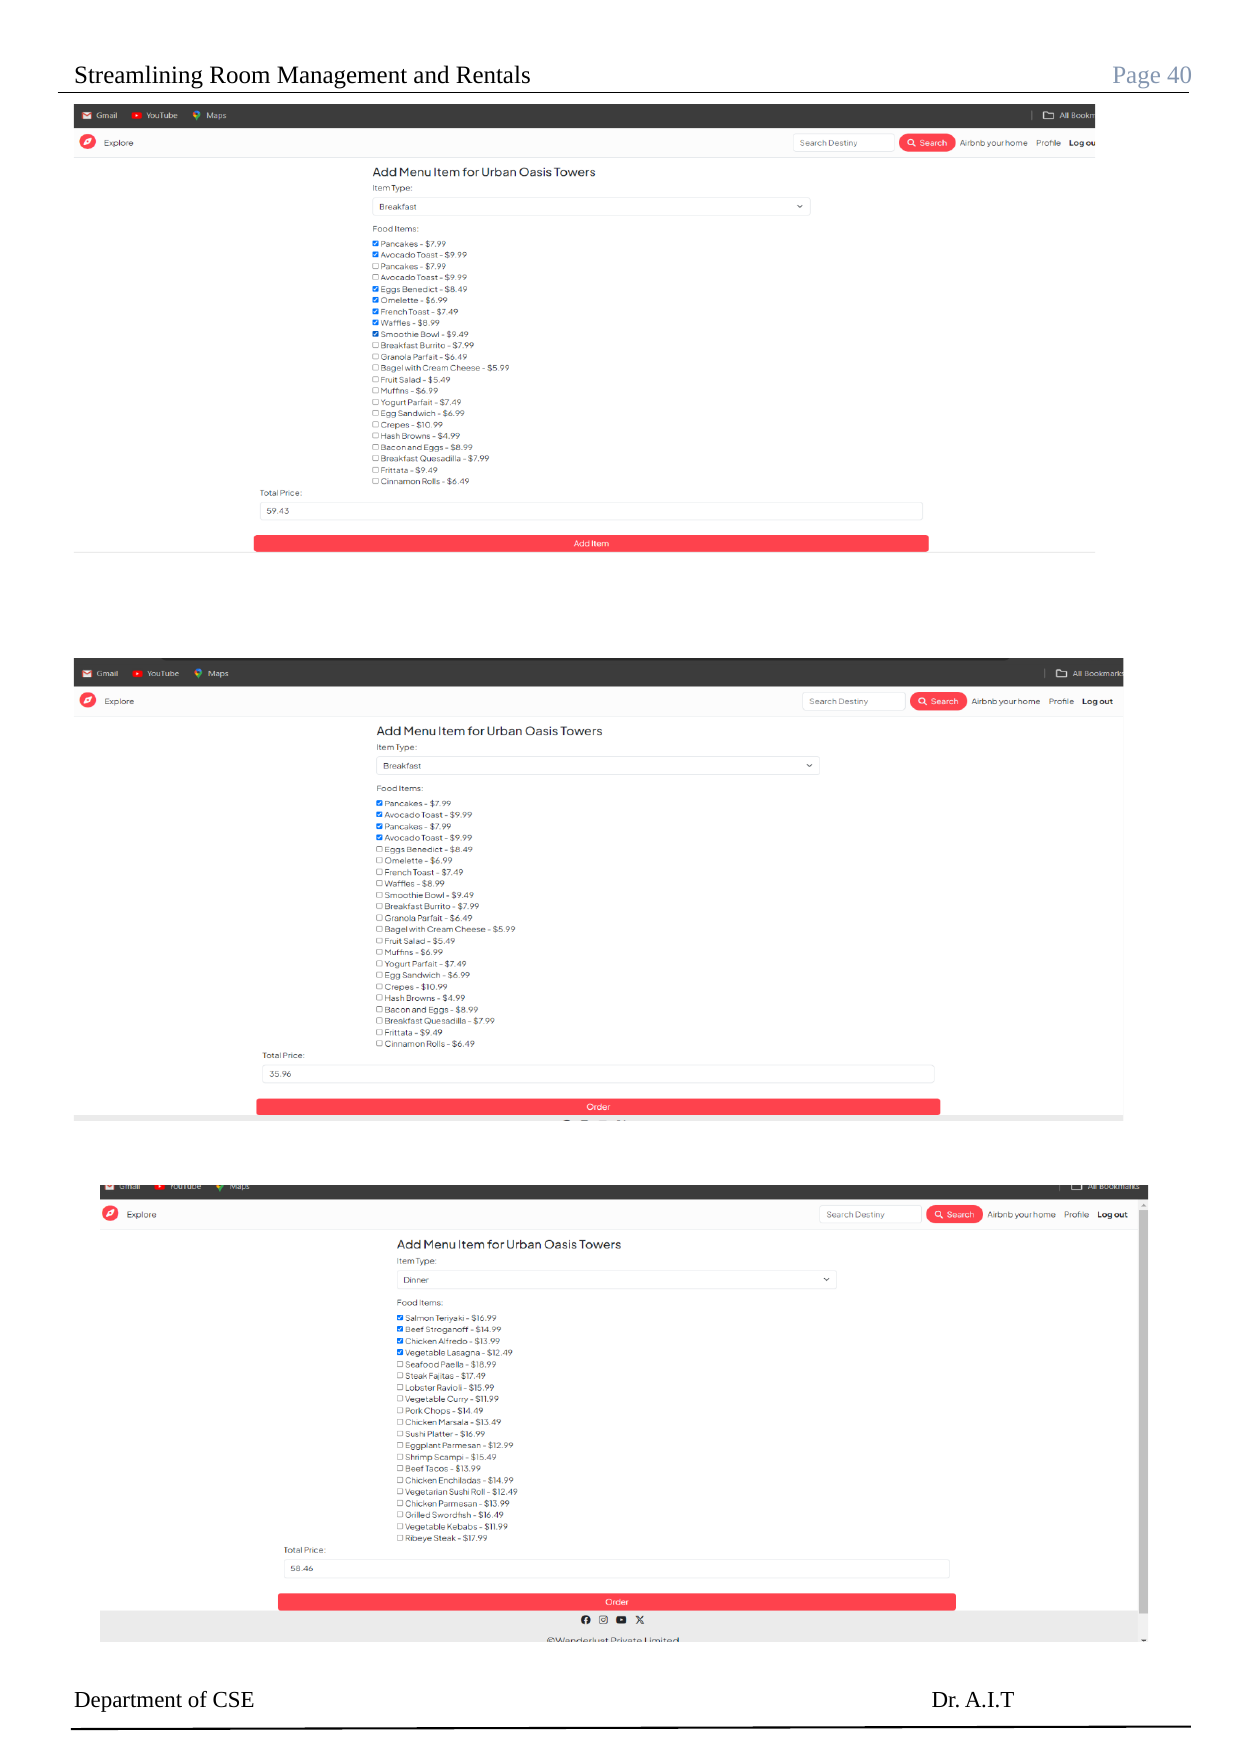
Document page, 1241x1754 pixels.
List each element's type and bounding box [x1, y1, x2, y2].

picture [73, 104, 1096, 553]
picture [73, 658, 1124, 1121]
picture [100, 1185, 1149, 1642]
